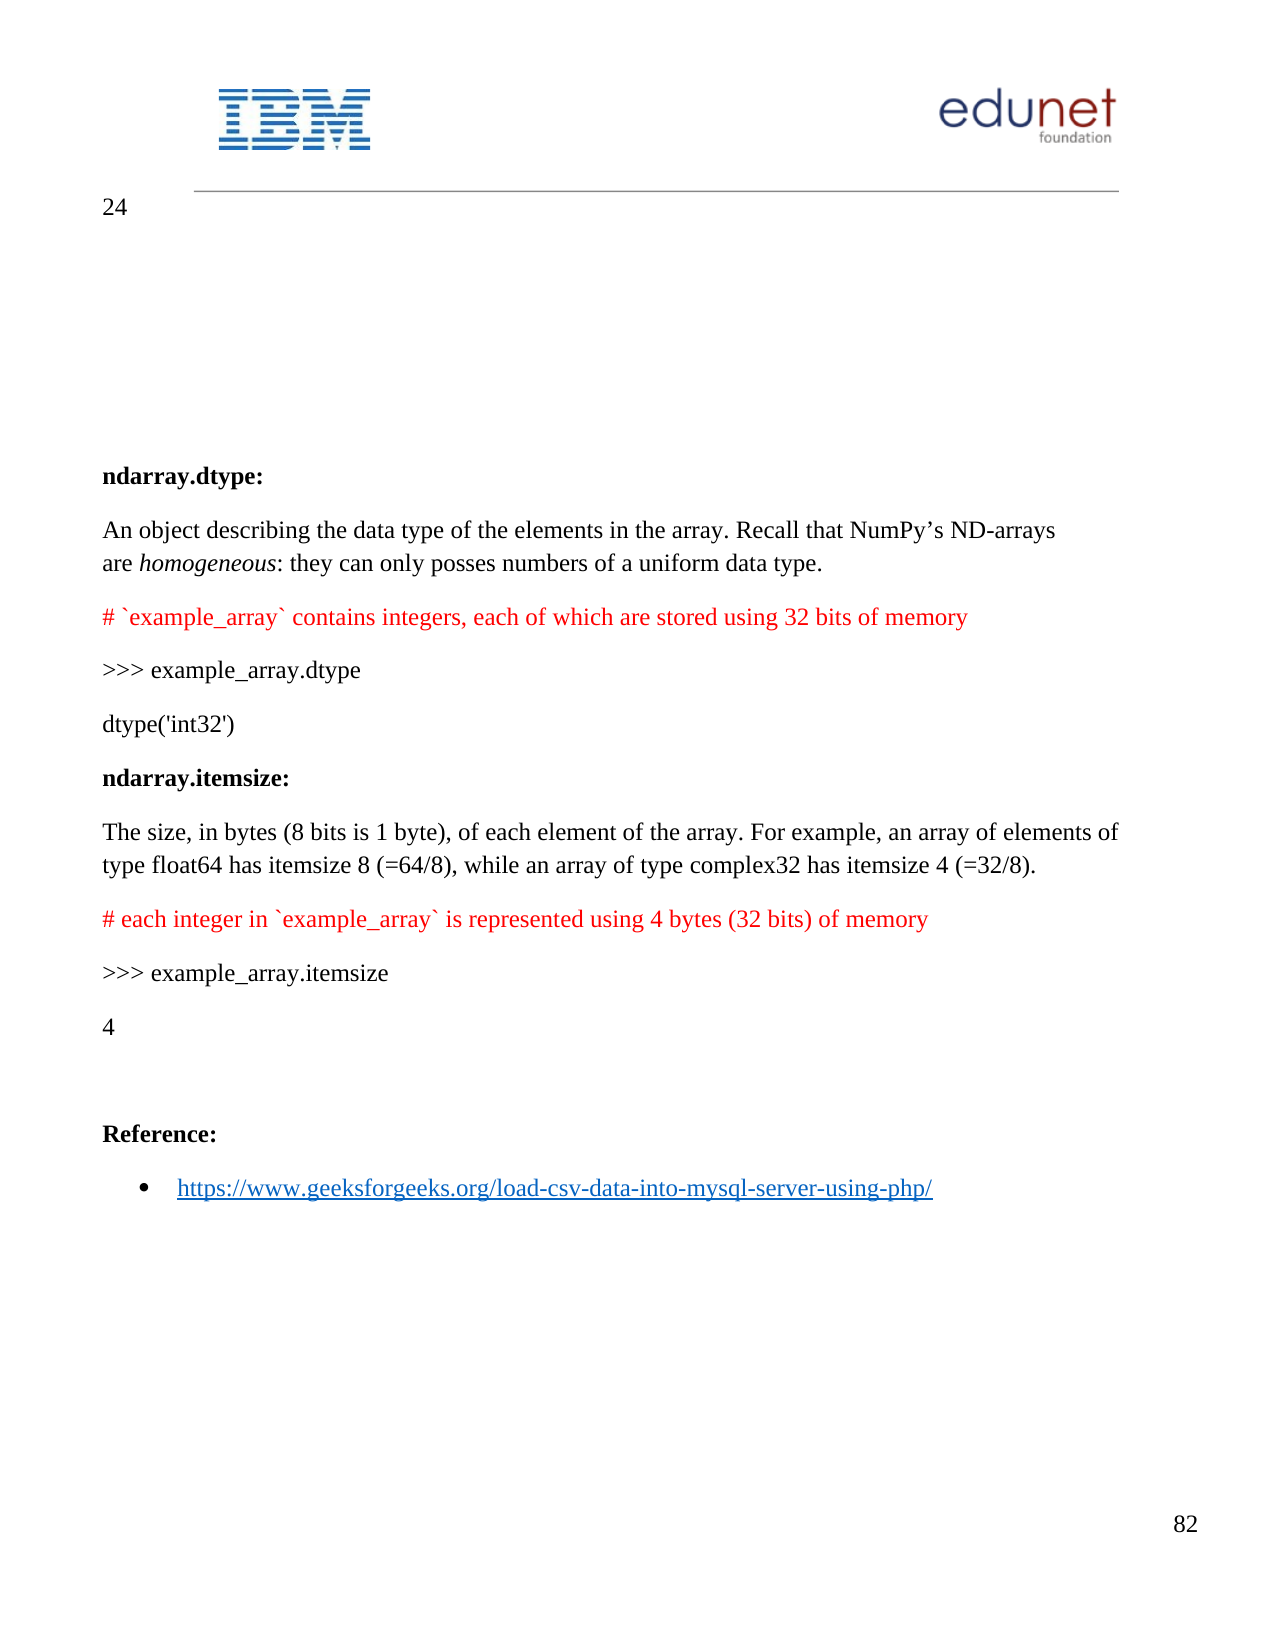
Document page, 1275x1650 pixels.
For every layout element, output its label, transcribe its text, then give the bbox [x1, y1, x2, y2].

text 4 [102, 1012, 1198, 1040]
text Reference: [102, 1119, 1198, 1148]
text # `example_array` contains integers, each of which are stored using 32 bits of memory [102, 602, 1198, 630]
text 24 [102, 192, 1198, 220]
text ndarray.dtype: [102, 461, 1198, 490]
list https://www.geeksforgeeks.org/load-csv-data-into-mysql-server-using-php/ [139, 1173, 1198, 1202]
picture [218, 89, 371, 150]
text # each integer in `example_array` is represented using 4 bytes (32 bits) of memory [102, 904, 1198, 933]
text >>> example_array.itemsize [102, 958, 1198, 987]
text dtype('int32') [102, 709, 1198, 738]
text An object describing the data type of the elements in the array. Recall that NumPy’s ND-arrays are homogeneous: they can only posses numbers of a uniform data type. [102, 515, 1198, 577]
picture [937, 78, 1121, 150]
text >>> example_array.dtype [102, 656, 1198, 684]
text The size, in bytes (8 bits is 1 byte), of each element of the array. For example, an array of elements of type float64 has itemsize 8 (=64/8), while an array of type complex32 has itemsize 4 (=32/8). [102, 817, 1198, 879]
text ndarray.itemsize: [102, 763, 1198, 792]
